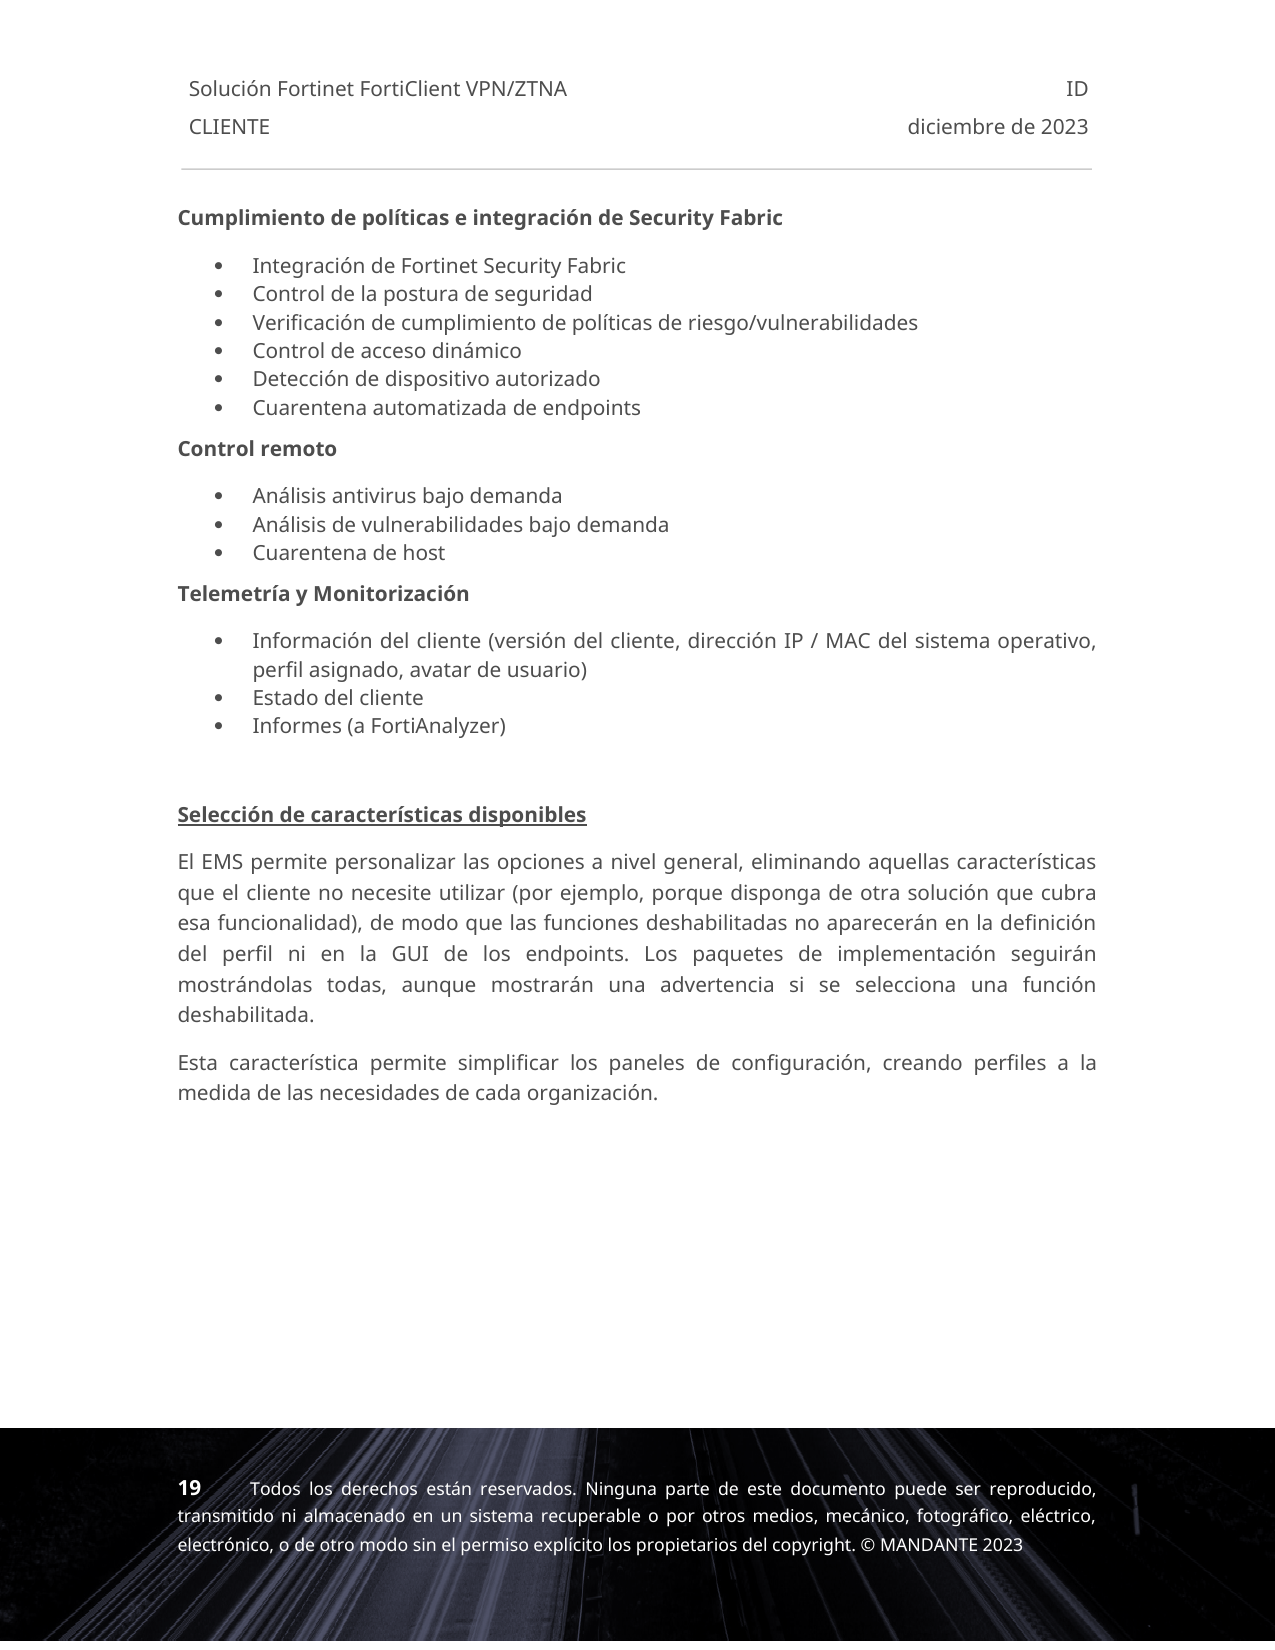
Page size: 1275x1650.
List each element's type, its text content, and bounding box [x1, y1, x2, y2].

list Verificación de cumplimiento de políticas de riesgo/vulnerabilidades [215, 308, 1098, 336]
list Control de la postura de seguridad [215, 279, 1098, 308]
text Telemetría y Monitorización [177, 579, 1098, 607]
list Cuarentena de host [215, 538, 1098, 567]
text Cumplimiento de políticas e integración de Security Fabric [177, 203, 1098, 232]
text Esta característica permite simplificar los paneles de configuración, creando perfiles a la medida de las necesidades de cada organización. [177, 1048, 1098, 1107]
list Cuarentena automatizada de endpoints [215, 393, 1098, 421]
list Control de acceso dinámico [215, 336, 1098, 364]
list Análisis de vulnerabilidades bajo demanda [215, 510, 1098, 538]
text El EMS permite personalizar las opciones a nivel general, eliminando aquellas características que el cliente no necesite utilizar (por ejemplo, porque disponga de otra solución que cubra esa funcionalidad), de modo que las funciones deshabilitadas no aparecerán en la definición del perfil ni en la GUI de los endpoints. Los paquetes de implementación seguirán mostrándolas todas, aunque mostrarán una advertencia si se selecciona una función deshabilitada. [177, 847, 1098, 1029]
list Integración de Fortinet Security Fabric [215, 251, 1098, 279]
text Control remoto [177, 434, 1098, 462]
list Análisis antivirus bajo demanda [215, 481, 1098, 510]
list Información del cliente (versión del cliente, dirección IP / MAC del sistema operativo, perfil asignado, avatar de usuario) [215, 626, 1098, 683]
list Detección de dispositivo autorizado [215, 364, 1098, 393]
list Estado del cliente [215, 683, 1098, 712]
text Selección de características disponibles [177, 800, 1098, 828]
list Informes (a FortiAnalyzer) [215, 712, 1098, 740]
